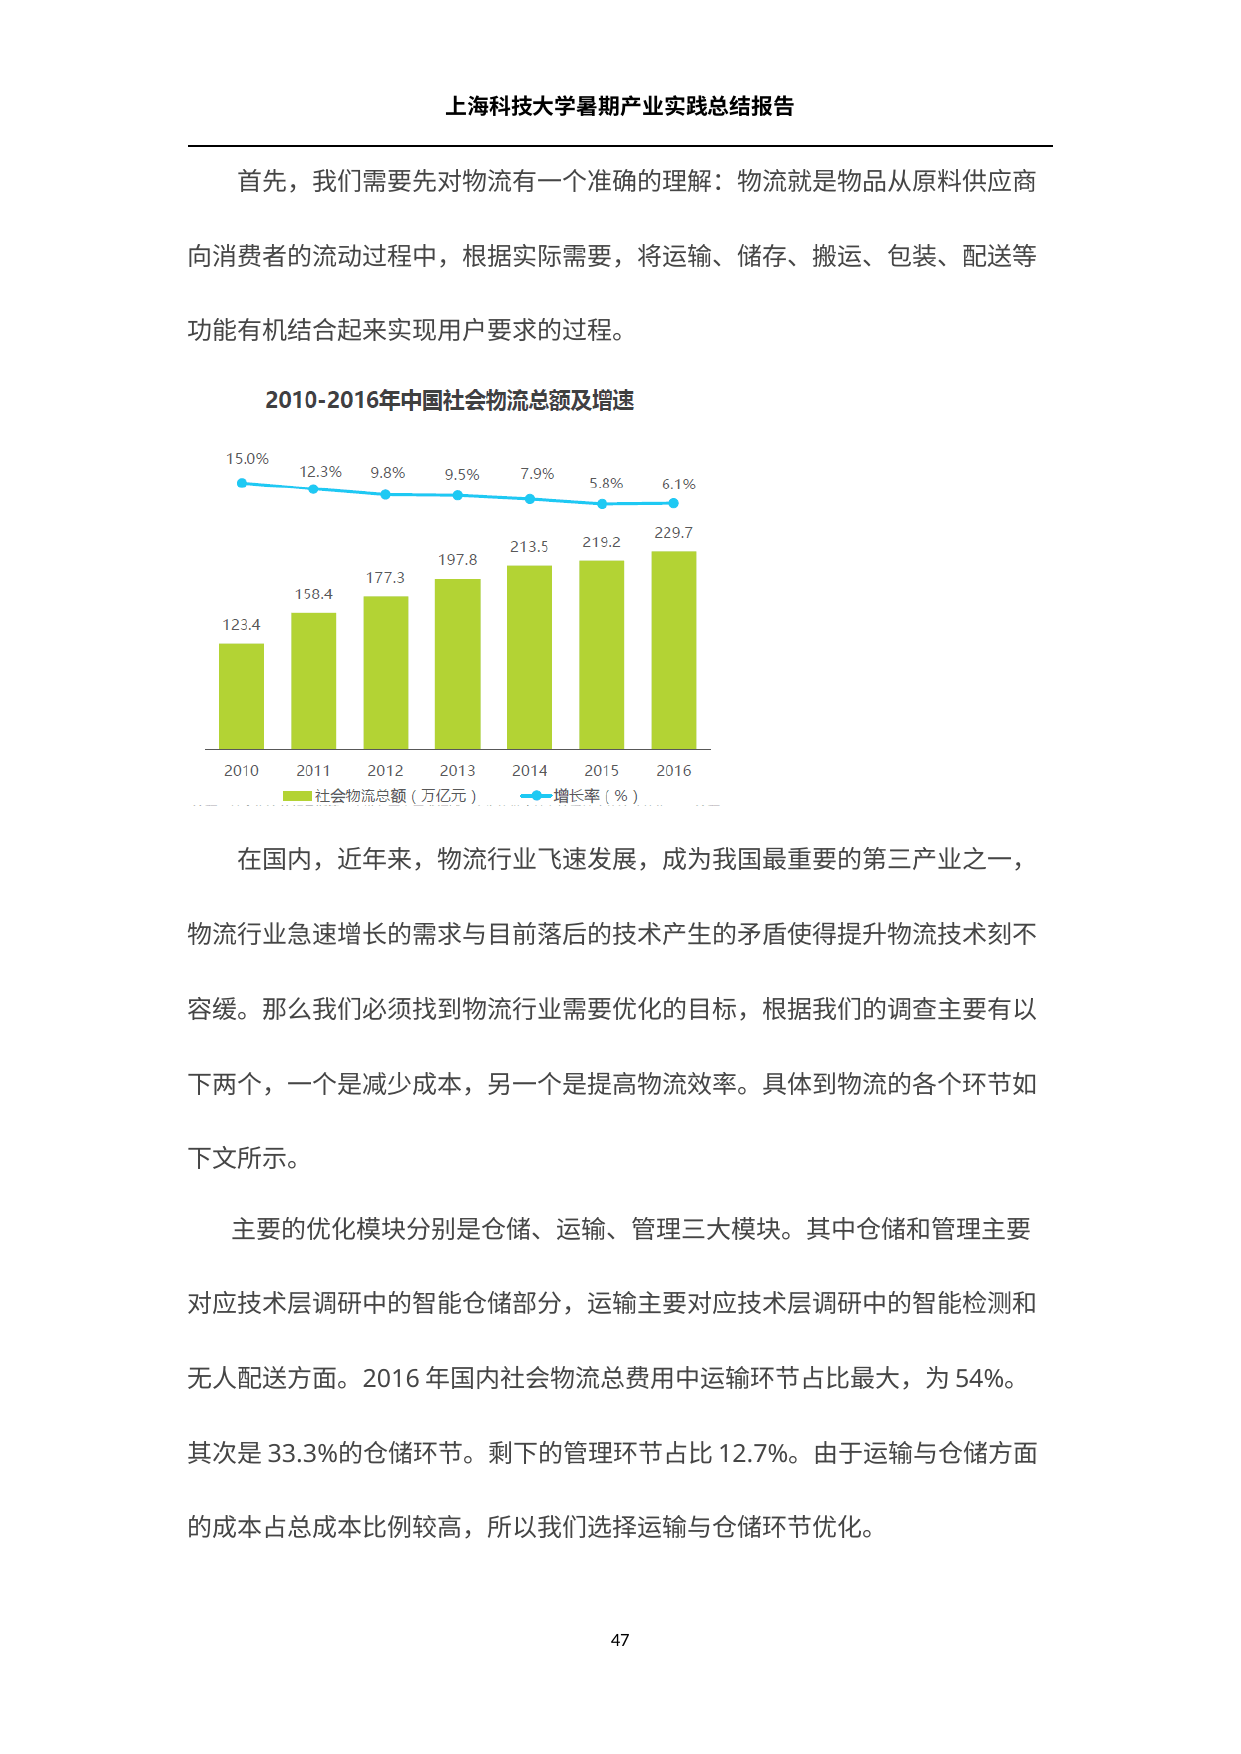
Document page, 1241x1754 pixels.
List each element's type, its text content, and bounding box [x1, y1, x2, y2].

text 在国内，近年来，物流行业飞速发展，成为我国最重要的第三产业之一，物流行业急速增长的需求与目前落后的技术产生的矛盾使得提升物流技术刻不容缓。那么我们必须找到物流行业需要优化的目标，根据我们的调查主要有以下两个，一个是减少成本，另一个是提高物流效率。具体到物流的各个环节如下文所示。 [187, 826, 1053, 1189]
text 主要的优化模块分别是仓储、运输、管理三大模块。其中仓储和管理主要对应技术层调研中的智能仓储部分，运输主要对应技术层调研中的智能检测和无人配送方面。2016年国内社会物流总费用中运输环节占比最大，为54%。其次是33.3%的仓储环节。剩下的管理环节占比12.7%。由于运输与仓储方面的成本占总成本比例较高，所以我们选择运输与仓储环节优化。 [187, 1195, 1053, 1558]
picture [187, 382, 727, 806]
text 首先，我们需要先对物流有一个准确的理解：物流就是物品从原料供应商向消费者的流动过程中，根据实际需要，将运输、储存、搬运、包装、配送等功能有机结合起来实现用户要求的过程。 [187, 147, 1053, 361]
